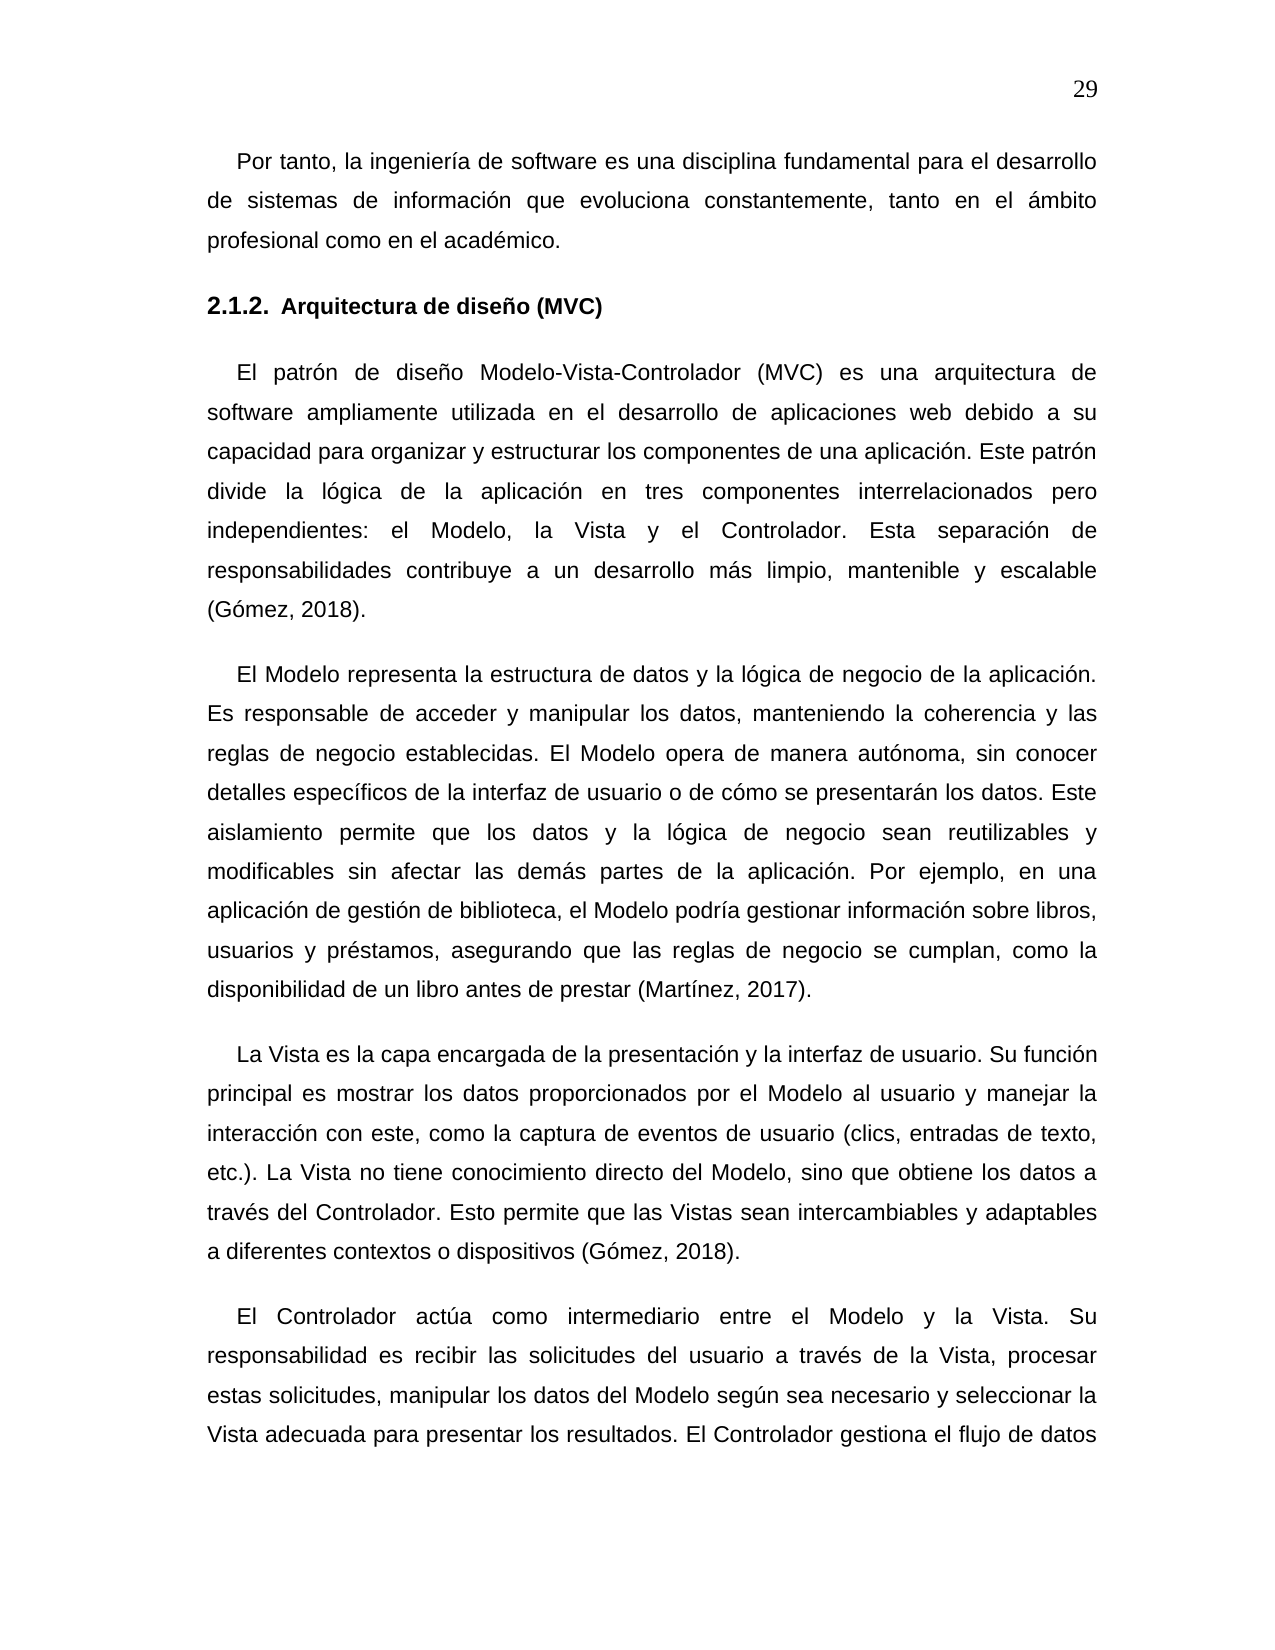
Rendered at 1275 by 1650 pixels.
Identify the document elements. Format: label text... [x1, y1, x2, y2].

text El patrón de diseño Modelo-Vista-Controlador (MVC) es una arquitectura de software ampliamente utilizada en el desarrollo de aplicaciones web debido a su capacidad para organizar y estructurar los componentes de una aplicación. Este patrón divide la lógica de la aplicación en tres componentes interrelacionados pero independientes: el Modelo, la Vista y el Controlador. Esta separación de responsabilidades contribuye a un desarrollo más limpio, mantenible y escalable . [207, 359, 1098, 622]
text Por tanto, la ingeniería de software es una disciplina fundamental para el desarrollo de sistemas de información que evoluciona constantemente, tanto en el ámbito profesional como en el académico. [207, 148, 1098, 253]
subtitle Arquitectura de diseño (MVC) [207, 291, 1098, 320]
text La Vista es la capa encargada de la presentación y la interfaz de usuario. Su función principal es mostrar los datos proporcionados por el Modelo al usuario y manejar la interacción con este, como la captura de eventos de usuario (clics, entradas de texto, etc.). La Vista no tiene conocimiento directo del Modelo, sino que obtiene los datos a través del Controlador. Esto permite que las Vistas sean intercambiables y adaptables a diferentes contextos o dispositivos . [207, 1041, 1098, 1265]
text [207, 1303, 1098, 1448]
text El Modelo representa la estructura de datos y la lógica de negocio de la aplicación. Es responsable de acceder y manipular los datos, manteniendo la coherencia y las reglas de negocio establecidas. El Modelo opera de manera autónoma, sin conocer detalles específicos de la interfaz de usuario o de cómo se presentarán los datos. Este aislamiento permite que los datos y la lógica de negocio sean reutilizables y modificables sin afectar las demás partes de la aplicación. Por ejemplo, en una aplicación de gestión de biblioteca, el Modelo podría gestionar información sobre libros, usuarios y préstamos, asegurando que las reglas de negocio se cumplan, como la disponibilidad de un libro antes de prestar . [207, 661, 1098, 1003]
